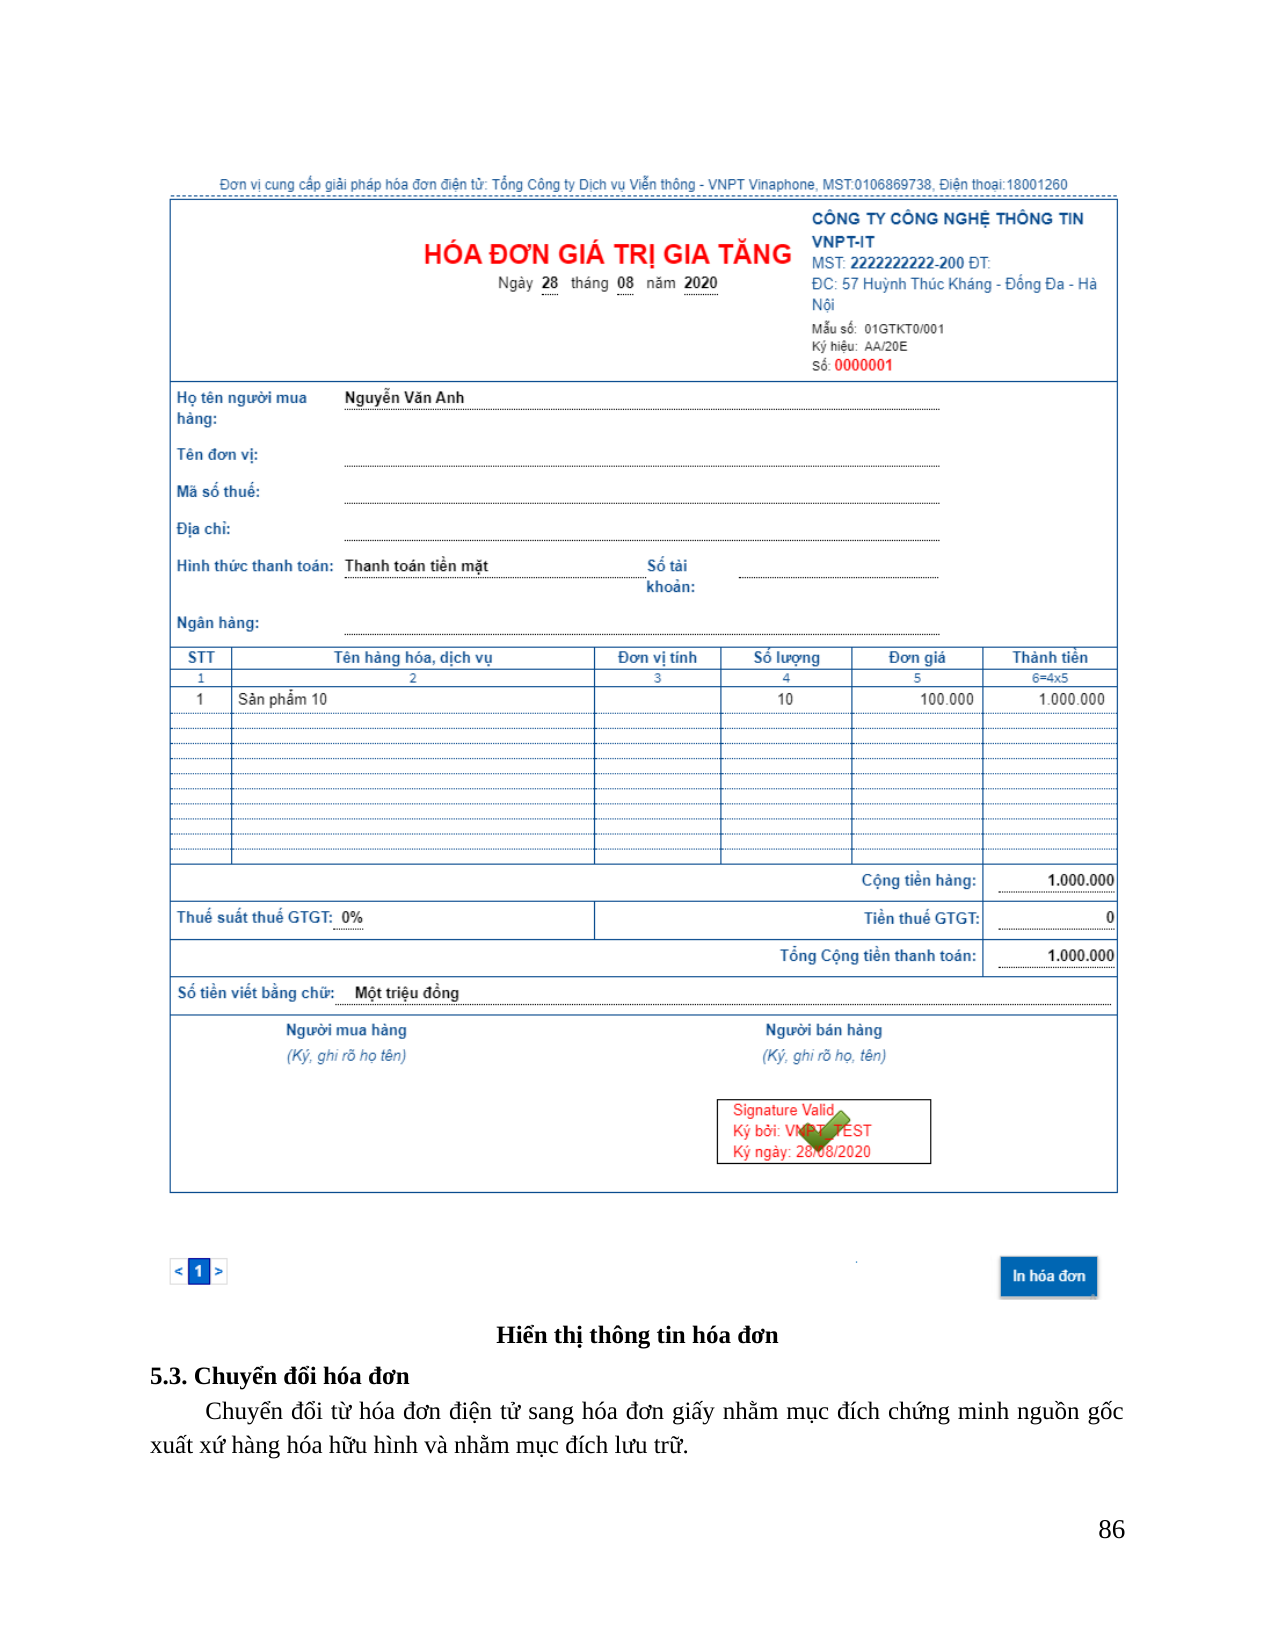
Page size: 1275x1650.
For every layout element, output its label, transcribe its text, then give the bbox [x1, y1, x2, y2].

subtitle 5.3. Chuyển đổi hóa đơn [150, 1361, 1125, 1390]
text Chuyển đổi từ hóa đơn điện tử sang hóa đơn giấy nhằm mục đích chứng minh nguồn gốc xuất xứ hàng hóa hữu hình và nhằm mục đích lưu trữ. [150, 1396, 1125, 1459]
text Hiển thị thông tin hóa đơn [150, 1320, 1125, 1349]
picture [150, 150, 1125, 1308]
